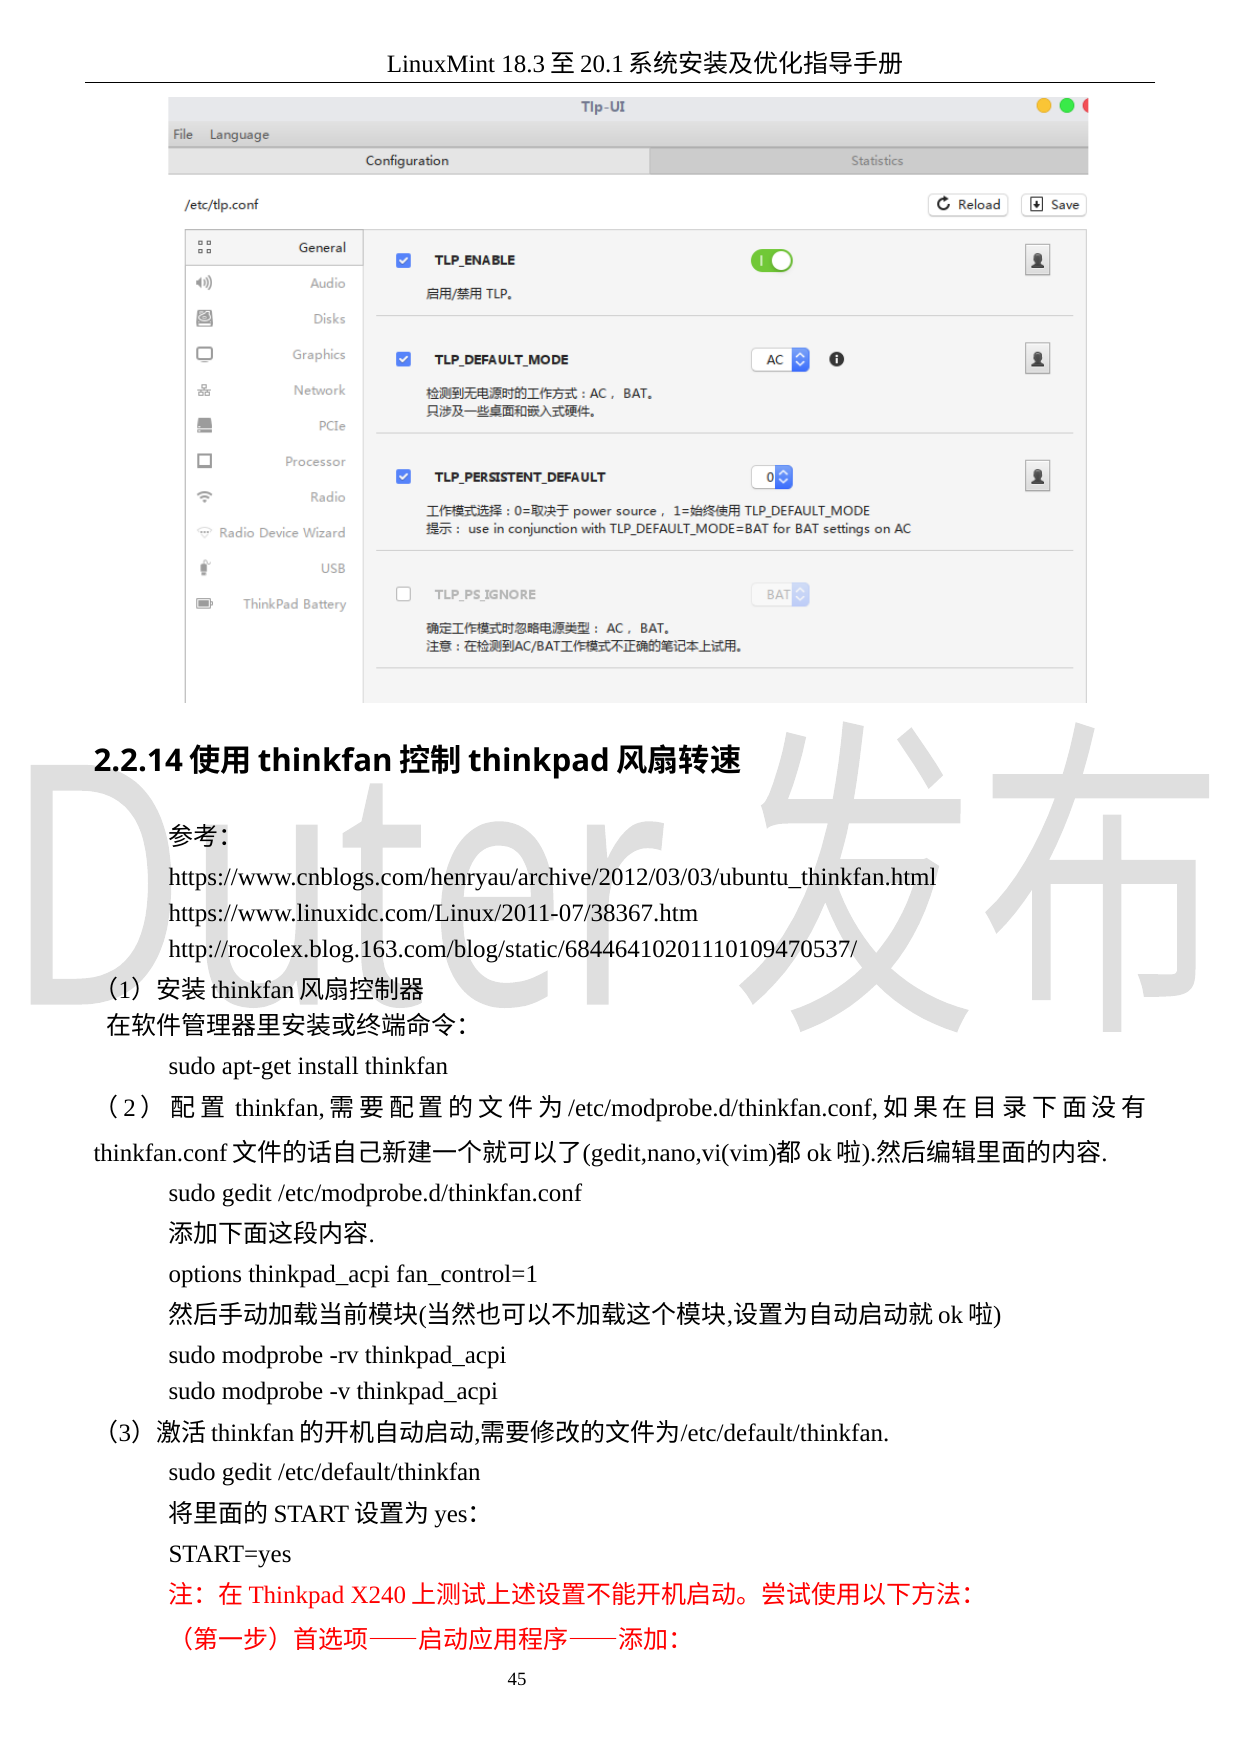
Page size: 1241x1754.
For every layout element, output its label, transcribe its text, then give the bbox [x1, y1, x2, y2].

text 参考： [93, 816, 1147, 853]
list 在软件管理器里安装或终端命令： [93, 1006, 1147, 1042]
text （2）配置thinkfan,需要配置的文件为/etc/modprobe.d/thinkfan.conf,如果在目录下面没有thinkfan.conf文件的话自己新建一个就可以了(gedit,nano,vi(vim)都ok啦).然后编辑里面的内容. [93, 1087, 1147, 1169]
text sudo gedit /etc/default/thinkfan [93, 1457, 1147, 1486]
text 将里面的START设置为yes： [93, 1493, 1147, 1529]
text 注：在Thinkpad X240上测试上述设置不能开机启动。尝试使用以下方法： [93, 1574, 1147, 1611]
list （1）安装thinkfan风扇控制器 [93, 969, 1147, 1006]
text （3）激活thinkfan的开机自动启动,需要修改的文件为/etc/default/thinkfan. [93, 1412, 1147, 1448]
text sudo gedit /etc/modprobe.d/thinkfan.conf [93, 1178, 1147, 1206]
text options thinkpad_acpi fan_control=1 [93, 1259, 1147, 1288]
subtitle 2.2.14使用thinkfan控制thinkpad风扇转速 [93, 735, 1147, 780]
text sudo modprobe -rv thinkpad_acpi [93, 1340, 1147, 1369]
text 然后手动加载当前模块(当然也可以不加载这个模块,设置为自动启动就ok啦) [93, 1295, 1147, 1331]
text sudo apt-get install thinkfan [93, 1051, 1147, 1080]
text https://www.linuxidc.com/Linux/2011-07/38367.htm [93, 898, 1147, 926]
text https://www.cnblogs.com/henryau/archive/2012/03/03/ubuntu_thinkfan.html [93, 862, 1147, 891]
text （第一步）首选项——启动应用程序——添加： [93, 1620, 1147, 1656]
picture [168, 97, 1089, 703]
text START=yes [93, 1539, 1147, 1567]
text sudo modprobe -v thinkpad_acpi [93, 1376, 1147, 1405]
text http://rocolex.blog.163.com/blog/static/68446410201110109470537/ [93, 934, 1147, 962]
text 添加下面这段内容. [93, 1214, 1147, 1250]
